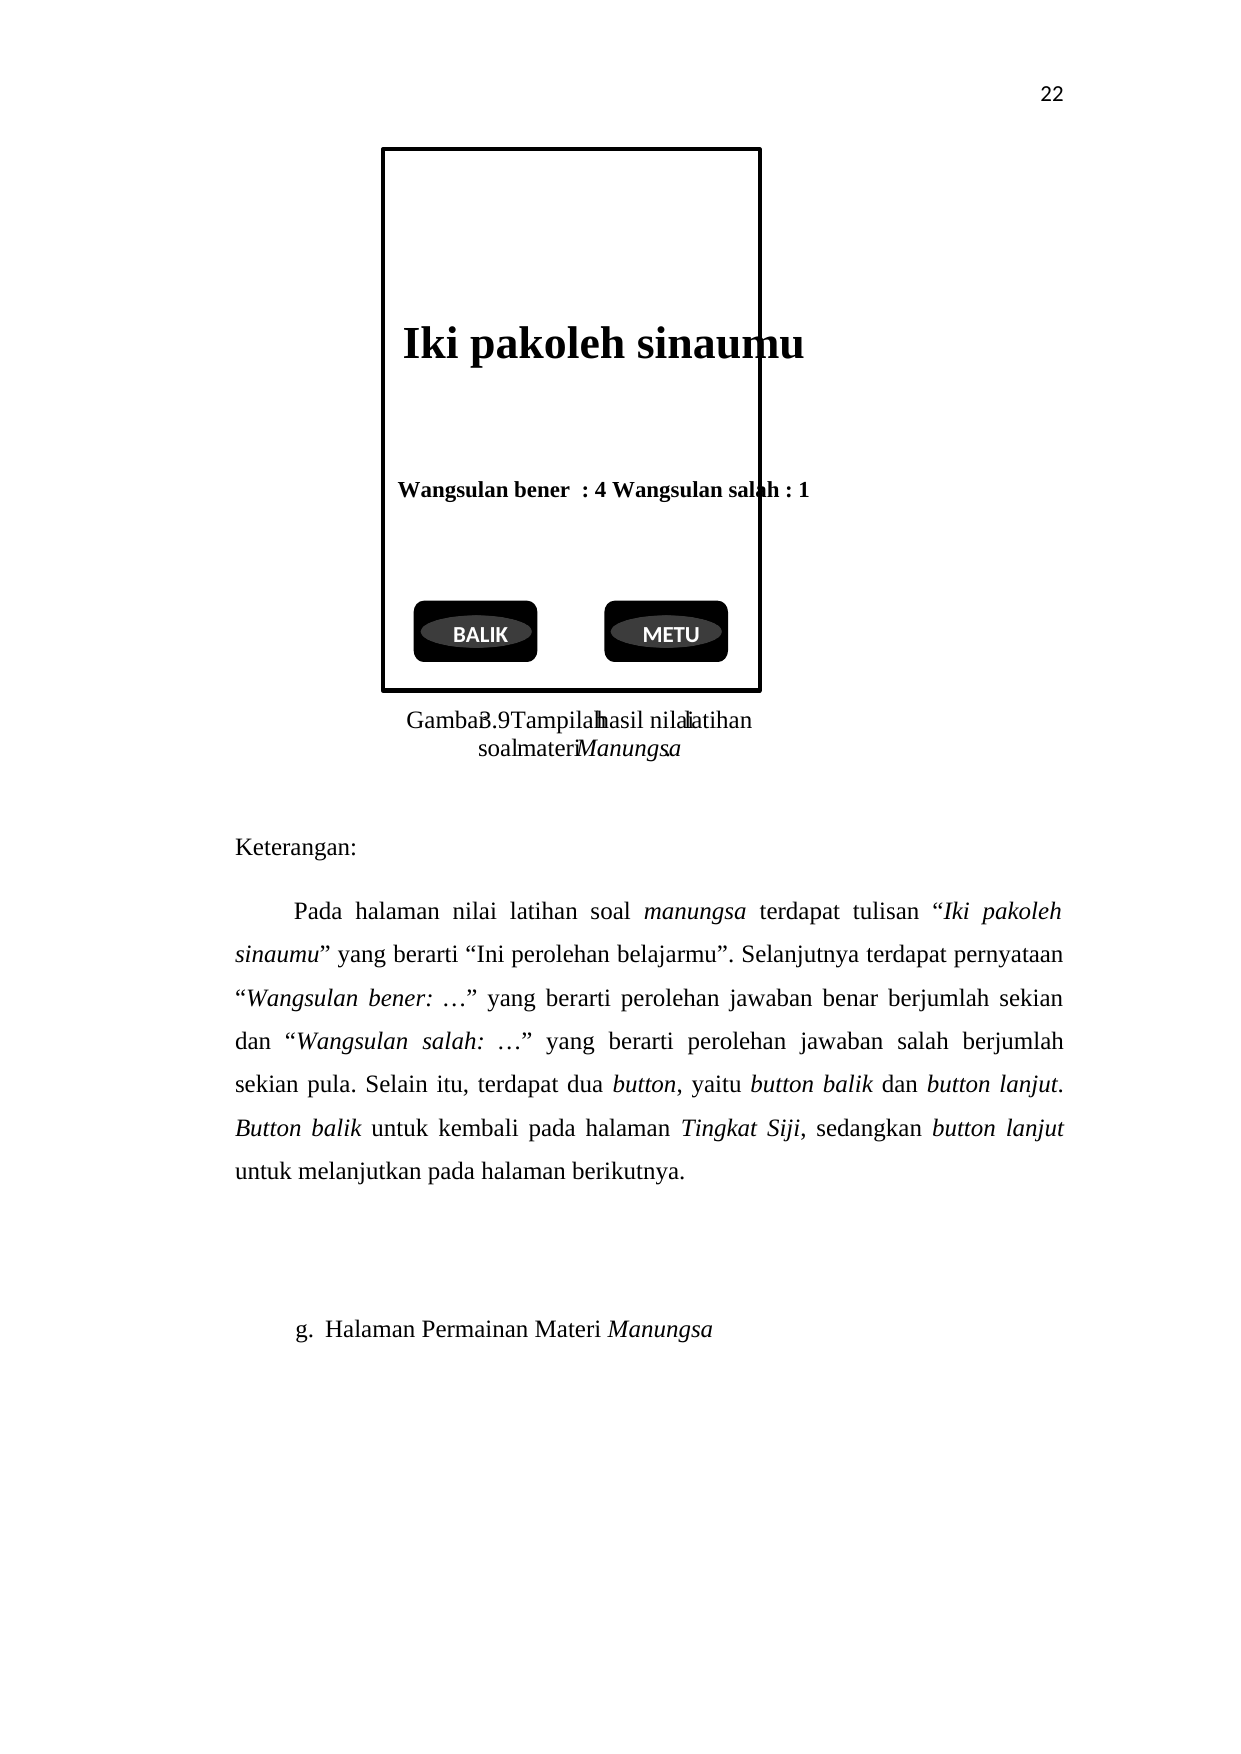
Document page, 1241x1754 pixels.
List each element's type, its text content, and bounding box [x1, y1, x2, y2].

picture [384, 158, 758, 681]
picture [388, 704, 760, 782]
text Keterangan: [235, 832, 1064, 860]
text Pada halaman nilai latihan soal manungsa terdapat tulisan “Iki pakoleh sinaumu” yang berarti “Ini perolehan belajarmu”. Selanjutnya terdapat pernyataan “Wangsulan bener: …” yang berarti perolehan jawaban benar berjumlah sekian dan “Wangsulan salah: …” yang berarti perolehan jawaban salah berjumlah sekian pula. Selain itu, terdapat dua button, yaitu button balik dan button lanjut. Button balik untuk kembali pada halaman Tingkat Siji, sedangkan button lanjut untuk melanjutkan pada halaman berikutnya. [235, 896, 1064, 1185]
list Halaman Permainan Materi Manungsa [295, 1314, 1064, 1343]
